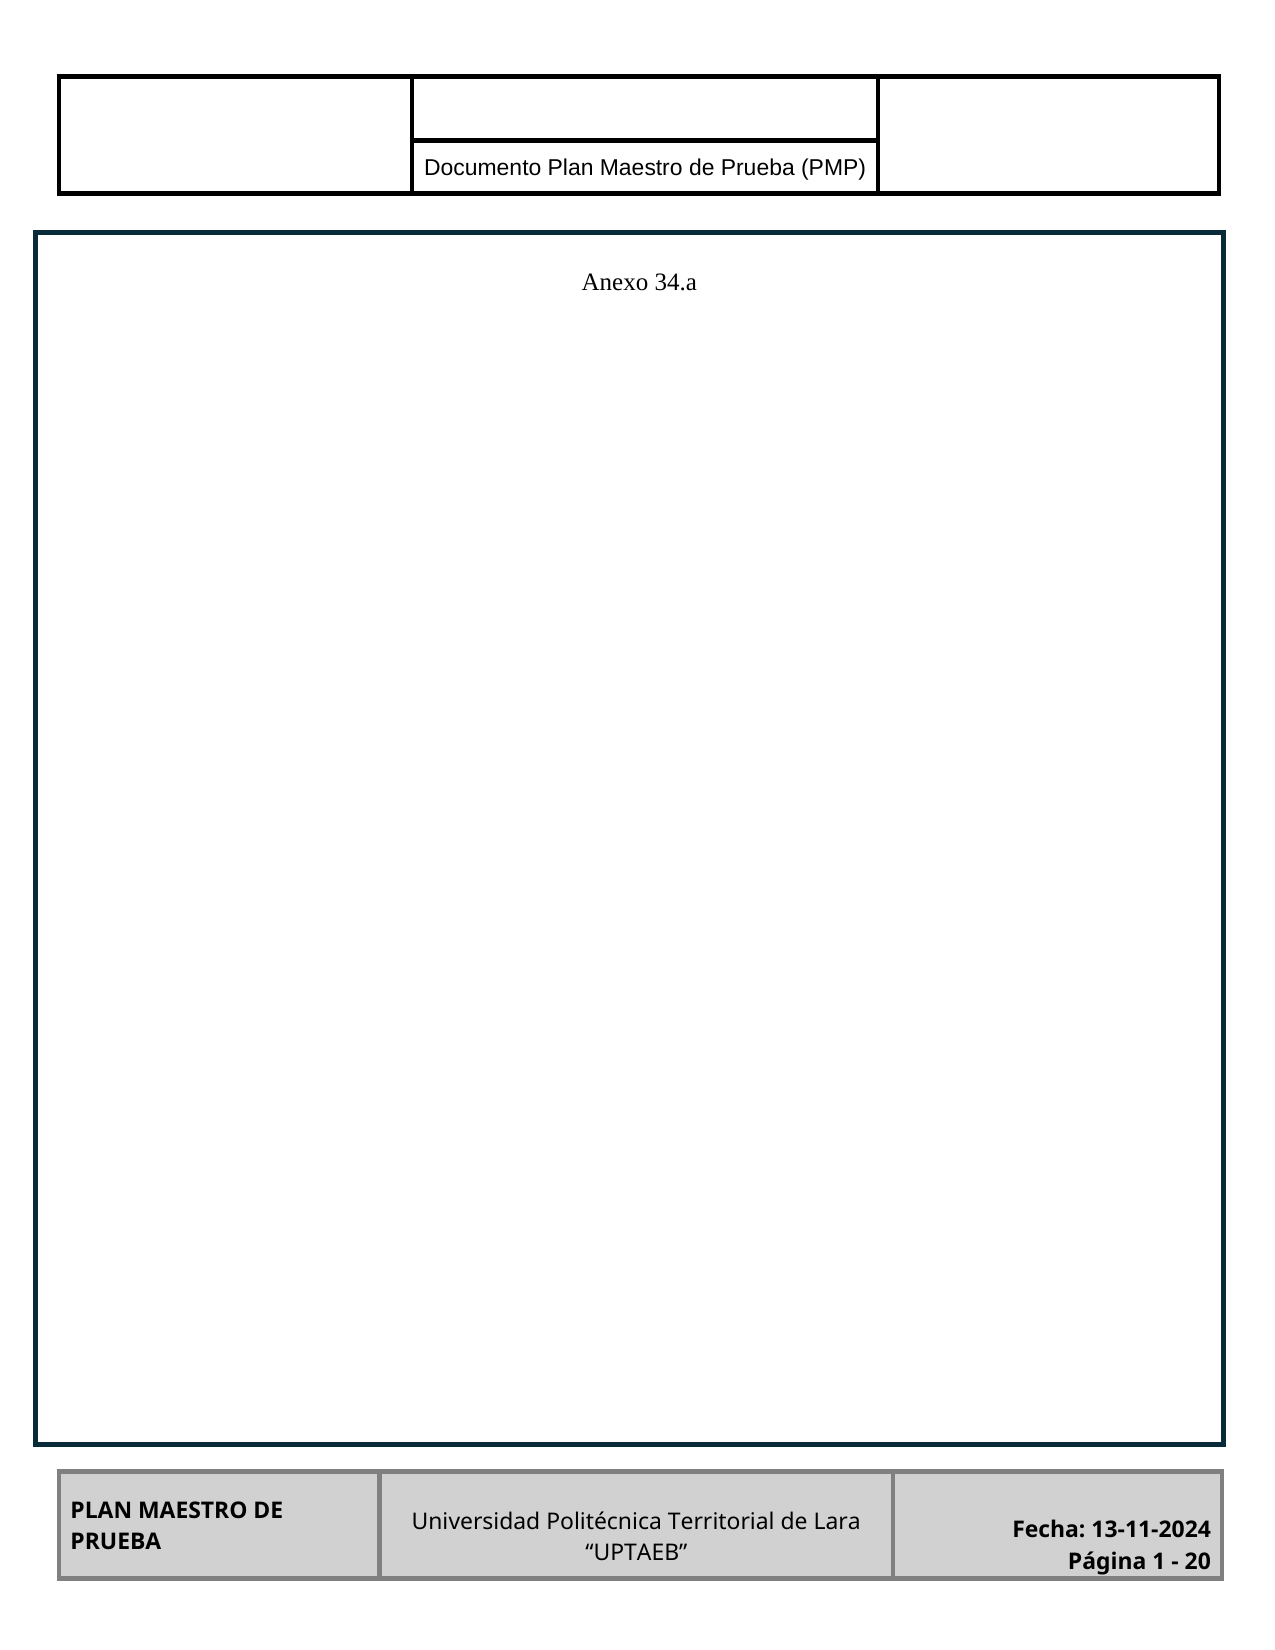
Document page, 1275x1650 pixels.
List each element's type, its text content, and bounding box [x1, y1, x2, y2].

text Anexo 34.a [97, 267, 1181, 296]
